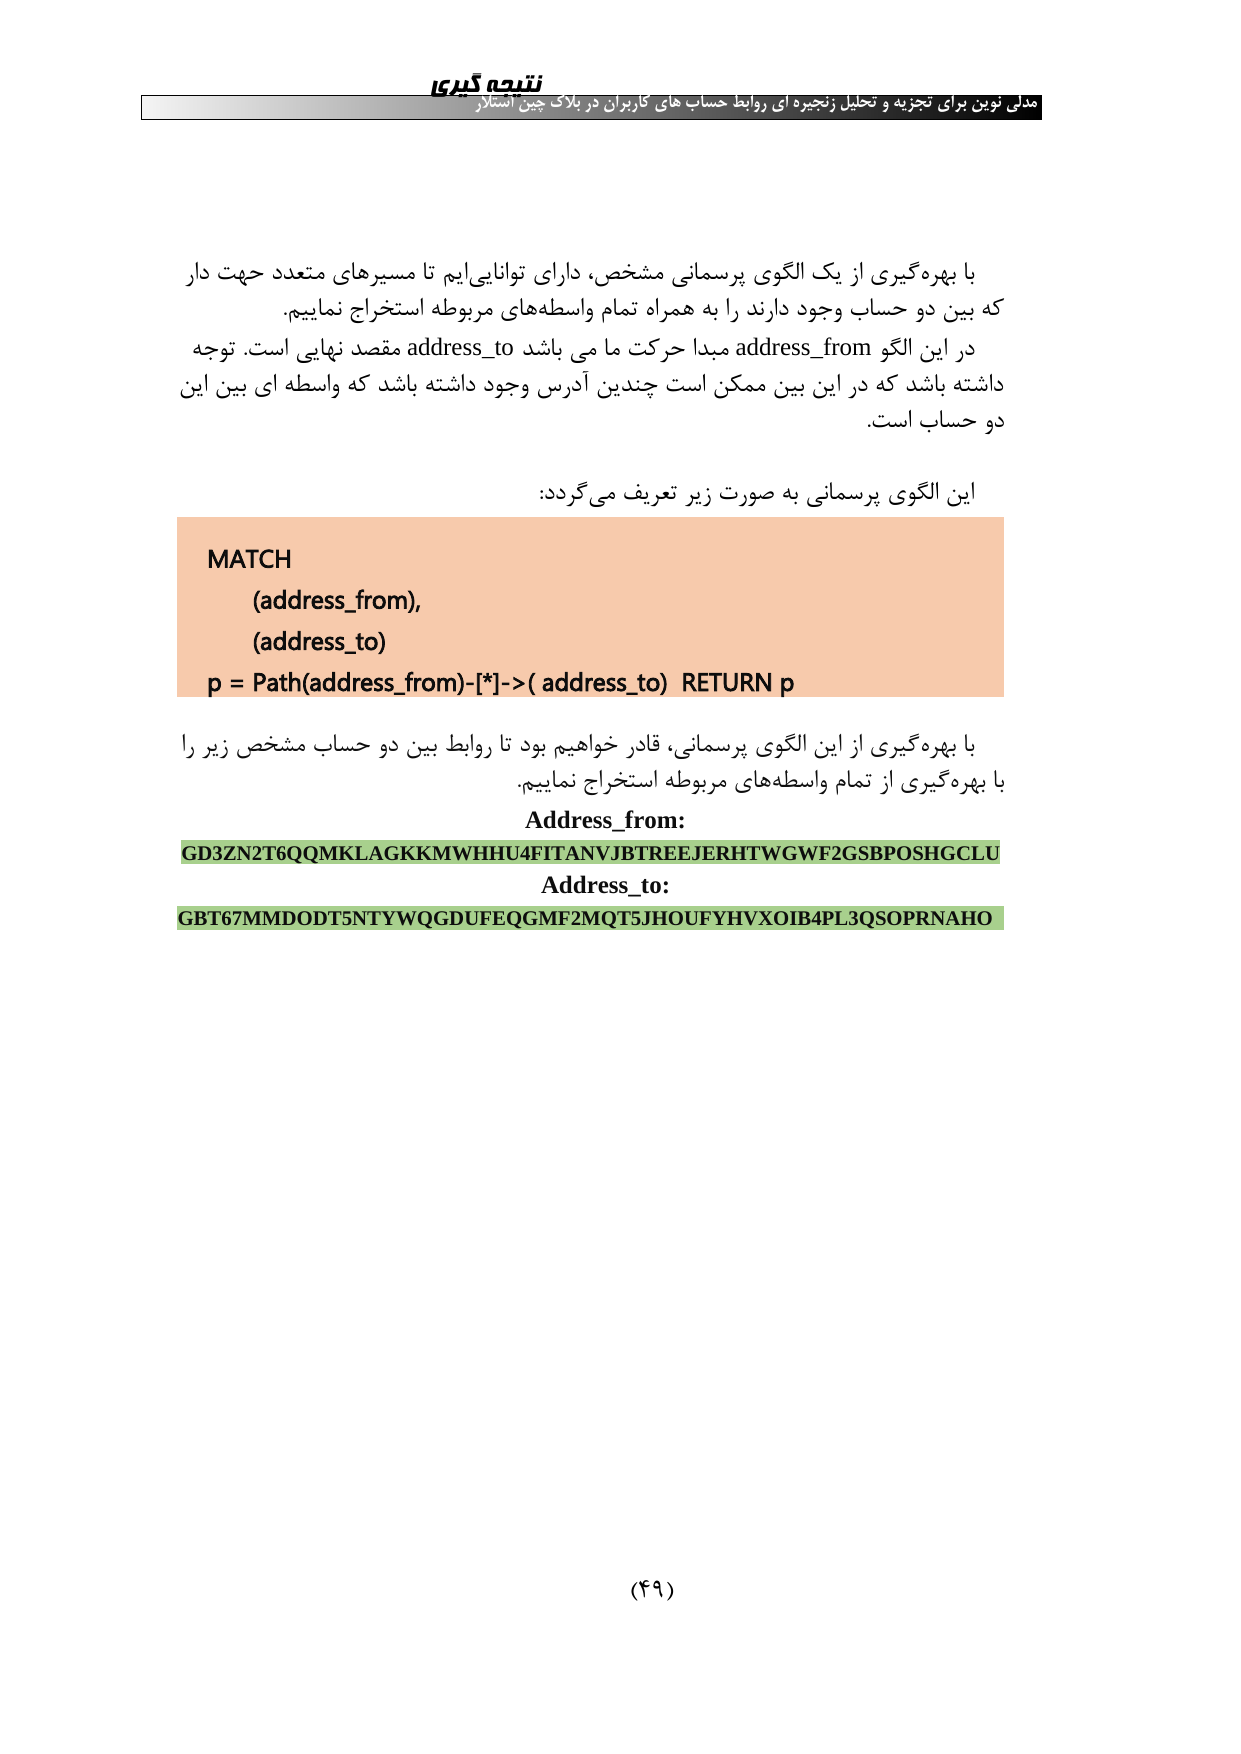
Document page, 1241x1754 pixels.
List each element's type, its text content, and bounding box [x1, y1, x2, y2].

text MATCH [177, 540, 1004, 574]
text GBT67MMDODT5NTYWQGDUFEQGMF2MQT5JHOUFYHVXOIB4PL3QSOPRNAHO [177, 906, 1004, 930]
text با بهره‌گیری از یک الگوی پرسمانی مشخص، دارای توانایی‌ایم تا مسیرهای متعدد حهت دار که بین دو حساب وجود دارند را به همراه تمام واسطه‌های مربوطه استخراج نماییم. [177, 260, 1004, 325]
text p = Path(address_from)-[*]->( address_to) RETURN p [177, 664, 1004, 697]
text این الگوی پرسمانی به صورت زیر تعریف می‌گردد: [177, 481, 1004, 510]
text Address_to: [177, 870, 1004, 899]
text در این الگو address_from مبدا حرکت ما می باشد address_to مقصد نهایی است. توجه داشته باشد که در این بین ممکن است چندین آدرس وجود داشته باشد که واسطه ای بین این دو حساب است. [177, 332, 1004, 438]
text (address_from), [177, 582, 1004, 615]
text با بهره‌گیری از این الگوی پرسمانی، قادر خواهیم بود تا روابط بین دو حساب مشخص زیر را با بهره‌گیری از تمام واسطه‌های مربوطه استخراج نماییم. [177, 732, 1004, 798]
text (address_to) [177, 623, 1004, 656]
text Address_from: [177, 805, 1004, 833]
